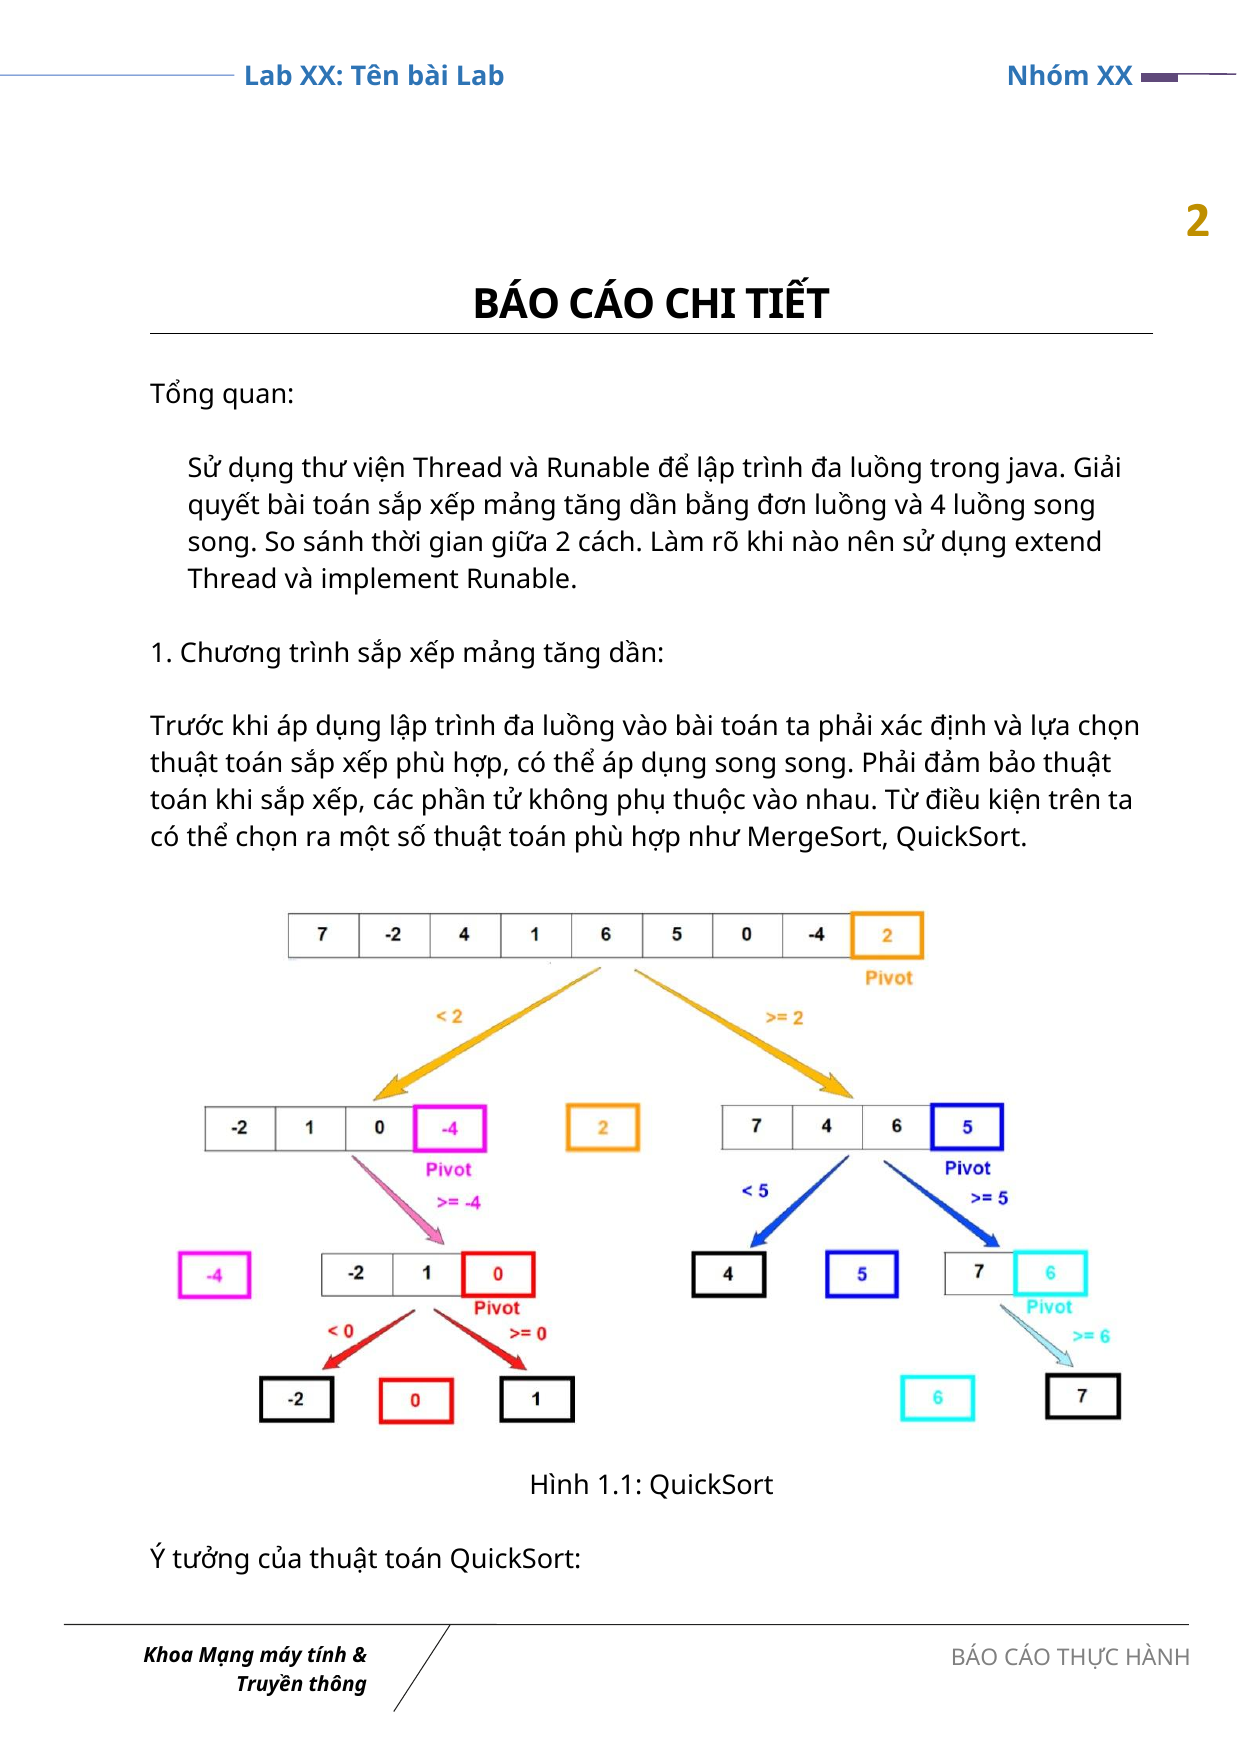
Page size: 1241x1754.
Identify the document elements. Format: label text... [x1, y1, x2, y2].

text Sử dụng thư viện Thread và Runable để lập trình đa luồng trong java. Giải quyết bài toán sắp xếp mảng tăng dần bằng đơn luồng và 4 luồng song song. So sánh thời gian giữa 2 cách. Làm rõ khi nào nên sử dụng extend Thread và implement Runable. [187, 449, 1153, 596]
text Trước khi áp dụng lập trình đa luồng vào bài toán ta phải xác định và lựa chọn thuật toán sắp xếp phù hợp, có thể áp dụng song song. Phải đảm bảo thuật toán khi sắp xếp, các phần tử không phụ thuộc vào nhau. Từ điều kiện trên ta có thể chọn ra một số thuật toán phù hợp như MergeSort, QuickSort. [150, 707, 1153, 854]
text Hình 1.1: QuickSort [150, 1466, 1153, 1502]
text 1. Chương trình sắp xếp mảng tăng dần: [150, 633, 1153, 670]
title BÁO CÁO CHI TIẾT [150, 274, 1153, 333]
text Ý tưởng của thuật toán QuickSort: [150, 1539, 1153, 1576]
text Tổng quan: [150, 375, 1153, 412]
picture [150, 891, 1154, 1466]
